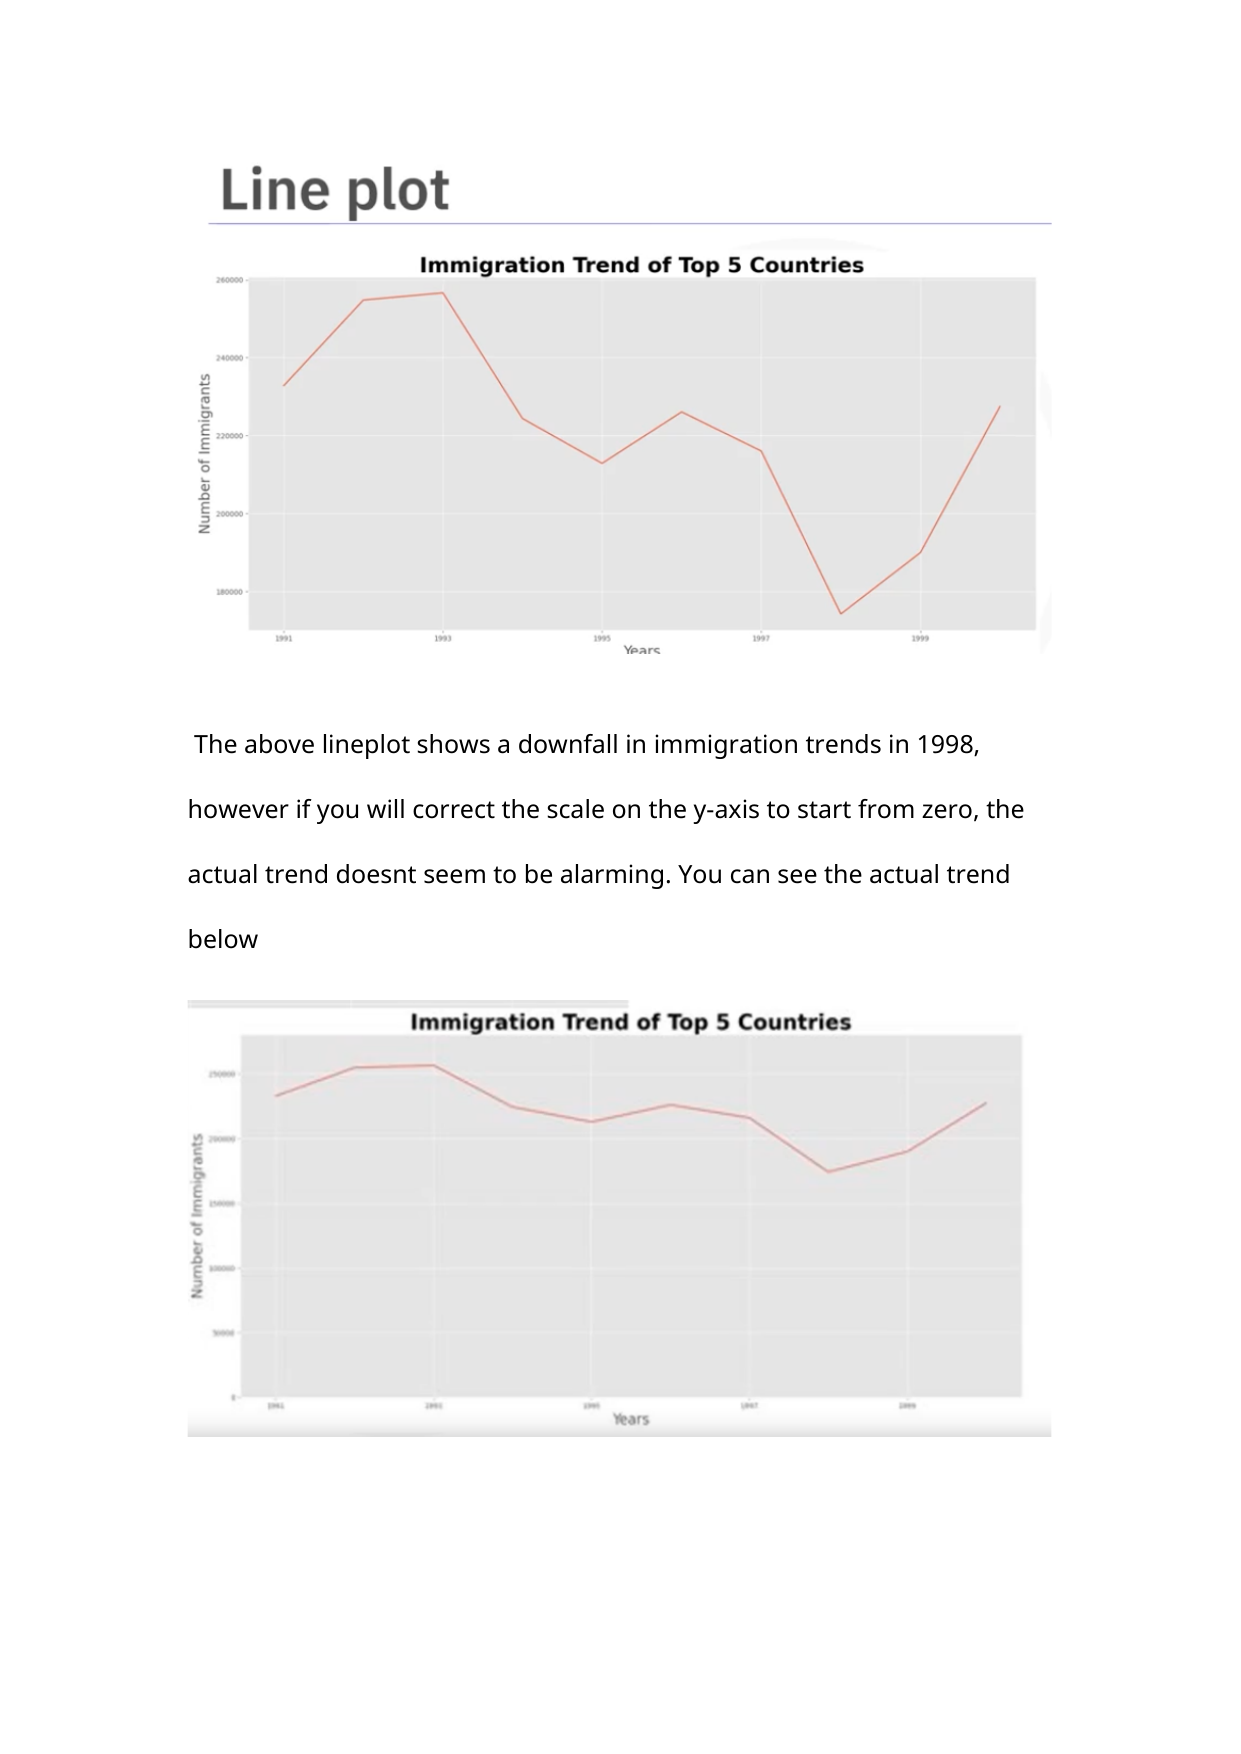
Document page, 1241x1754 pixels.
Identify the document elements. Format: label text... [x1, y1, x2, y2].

text The above lineplot shows a downfall in immigration trends in 1998, however if you will correct the scale on the y-axis to start from zero, the actual trend doesnt seem to be alarming. You can see the actual trend below [187, 711, 1053, 971]
picture [187, 1000, 1052, 1437]
picture [187, 162, 1052, 654]
